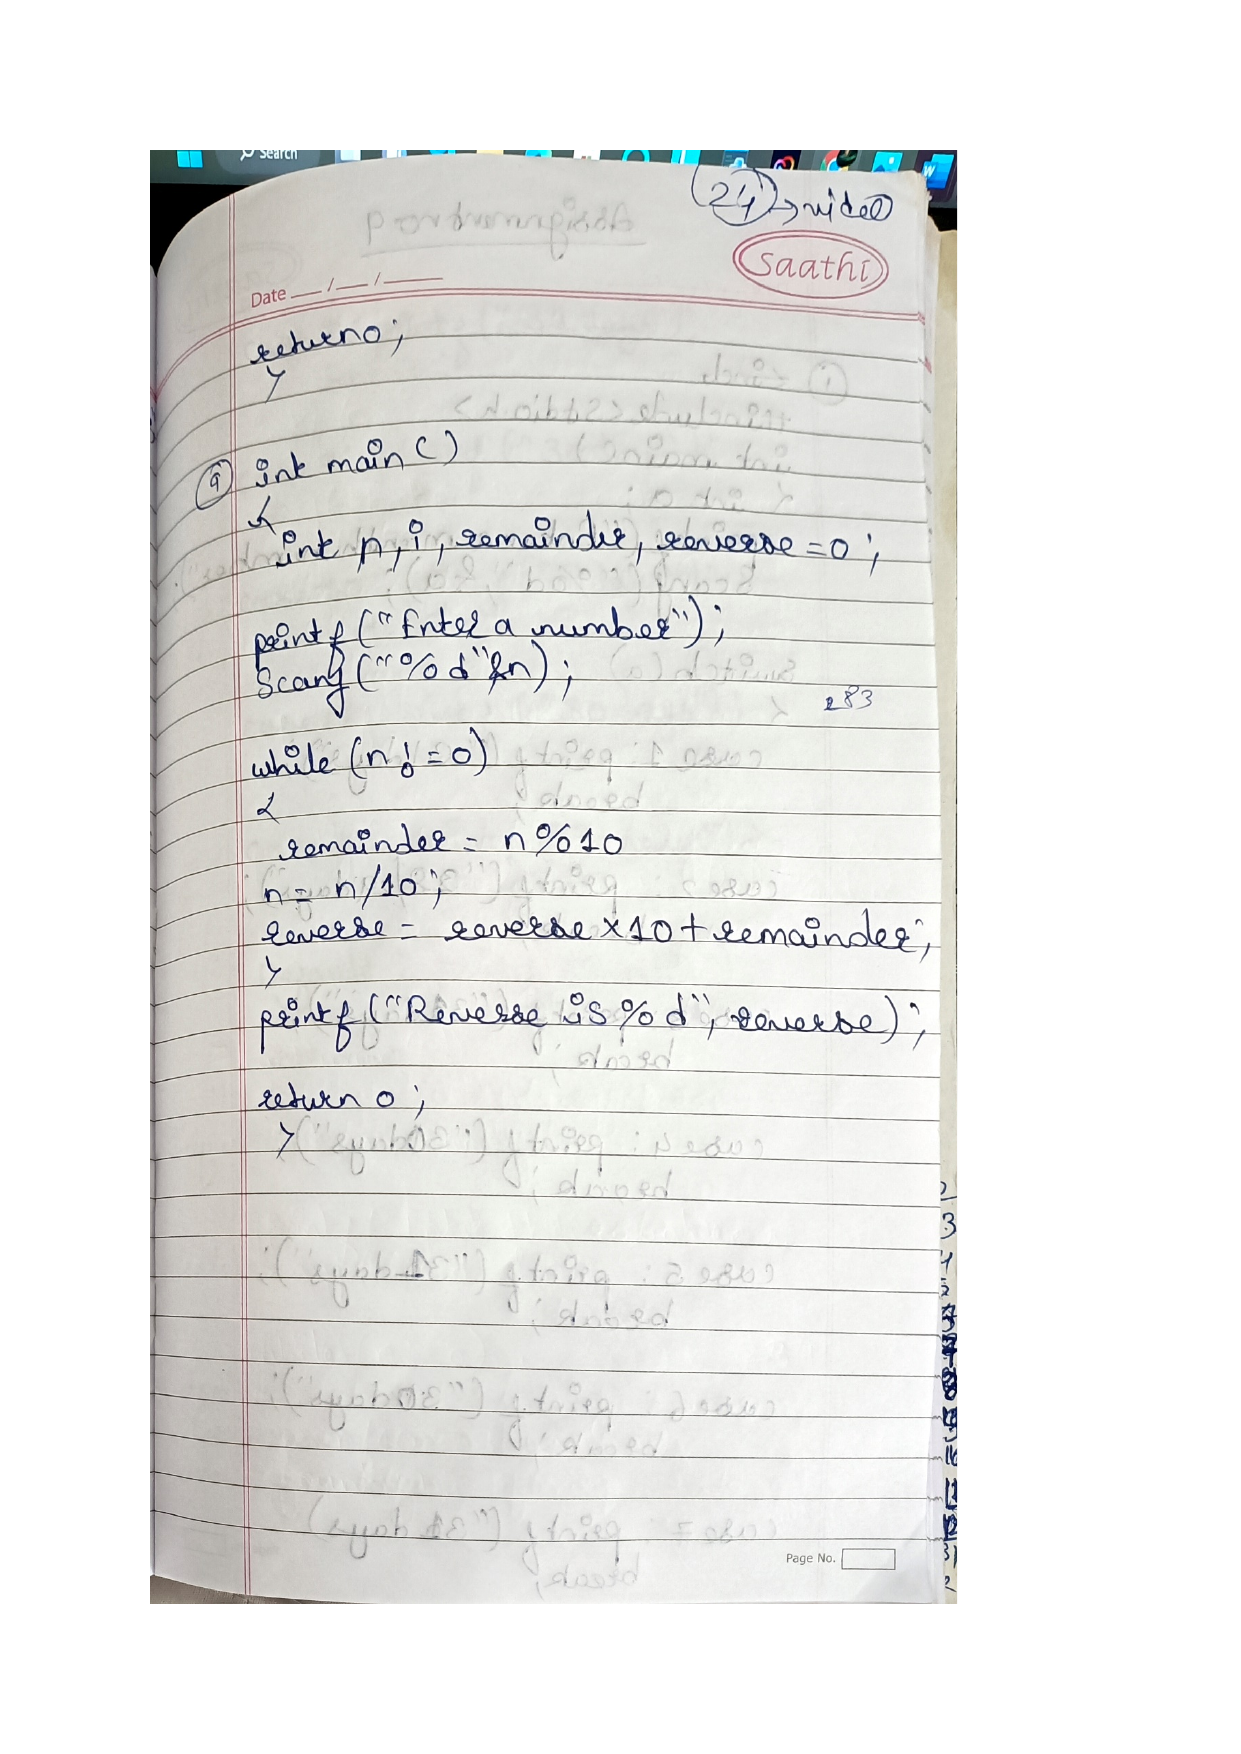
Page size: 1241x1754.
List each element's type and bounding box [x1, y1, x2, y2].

picture [150, 150, 958, 1604]
